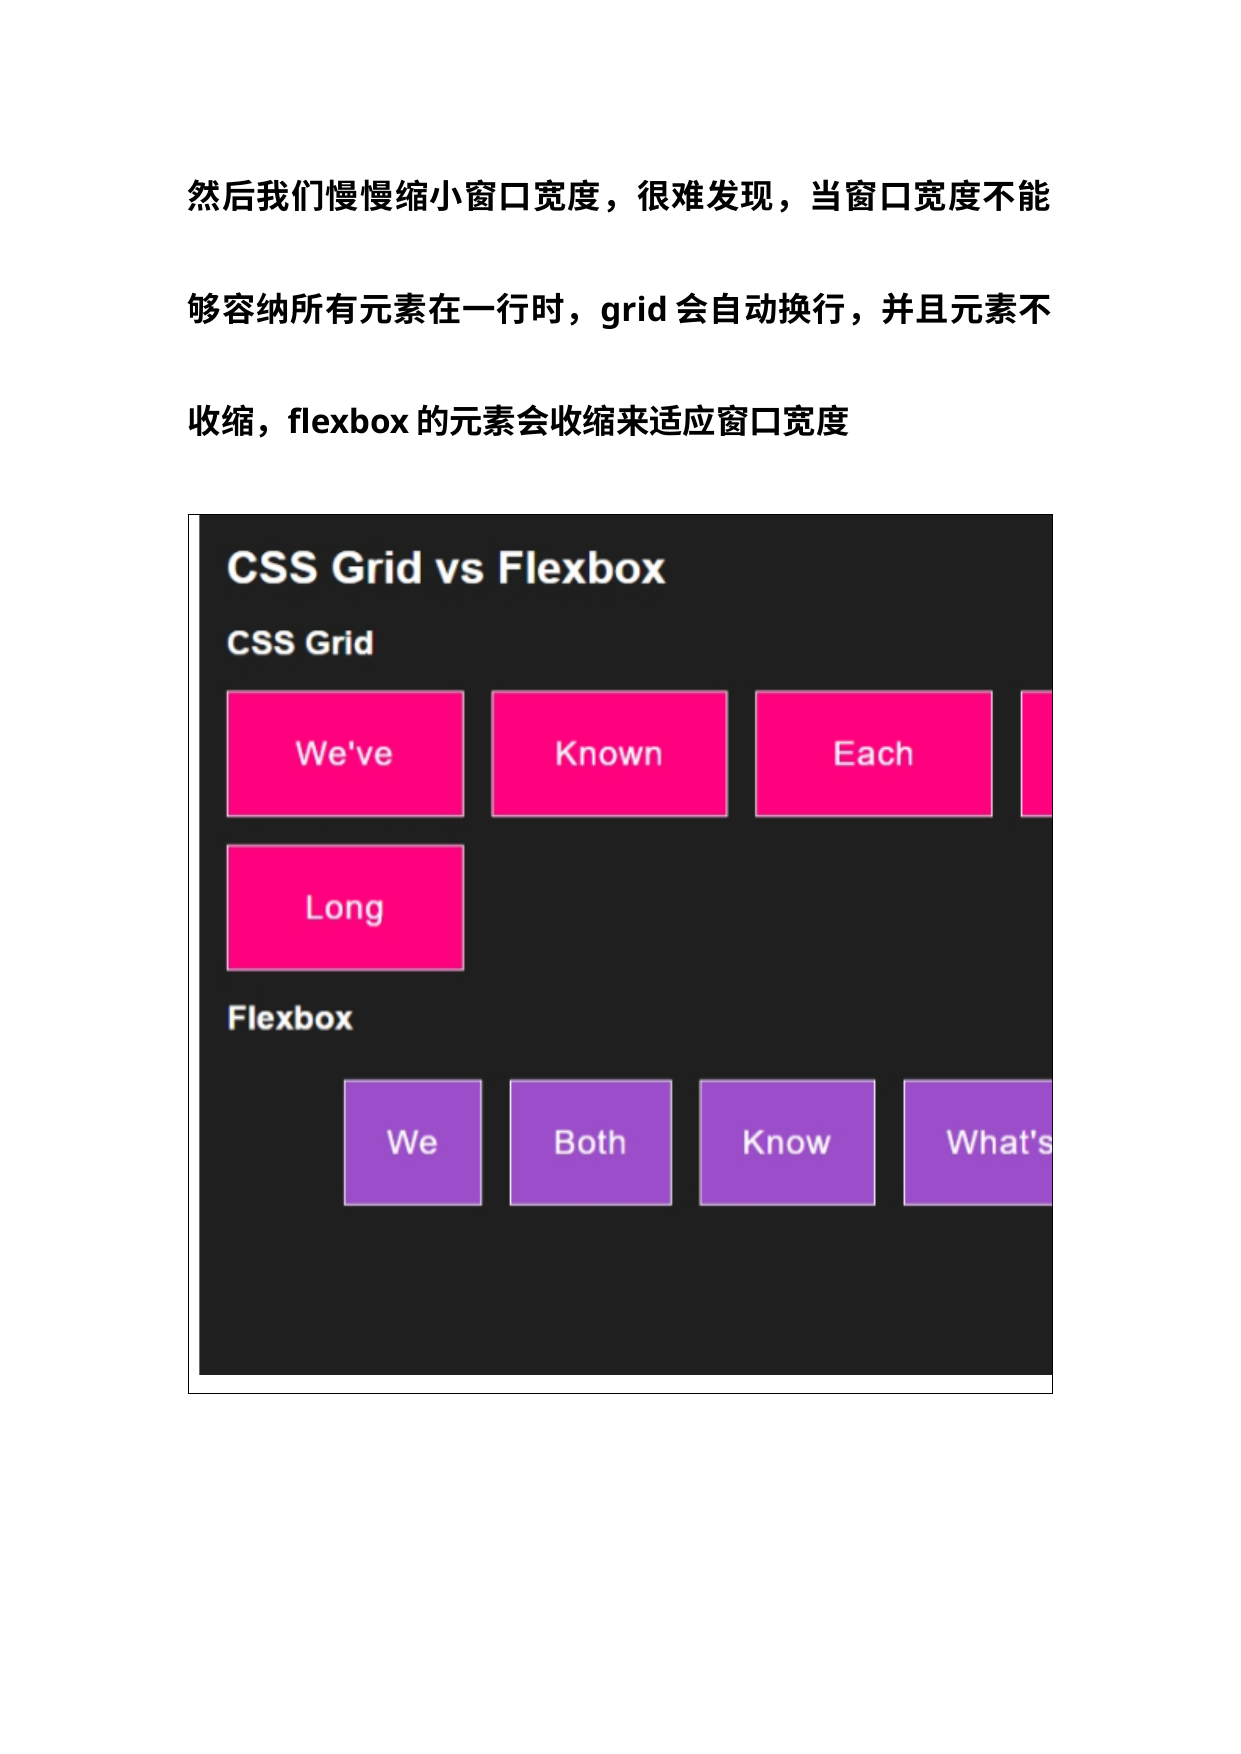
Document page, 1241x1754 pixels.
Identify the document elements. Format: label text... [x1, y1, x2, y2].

picture [199, 515, 1053, 1375]
table_header [189, 515, 1052, 1393]
subtitle 然后我们慢慢缩小窗口宽度，很难发现，当窗口宽度不能够容纳所有元素在一行时，grid会自动换行，并且元素不收缩，flexbox的元素会收缩来适应窗口宽度 [187, 162, 1053, 452]
